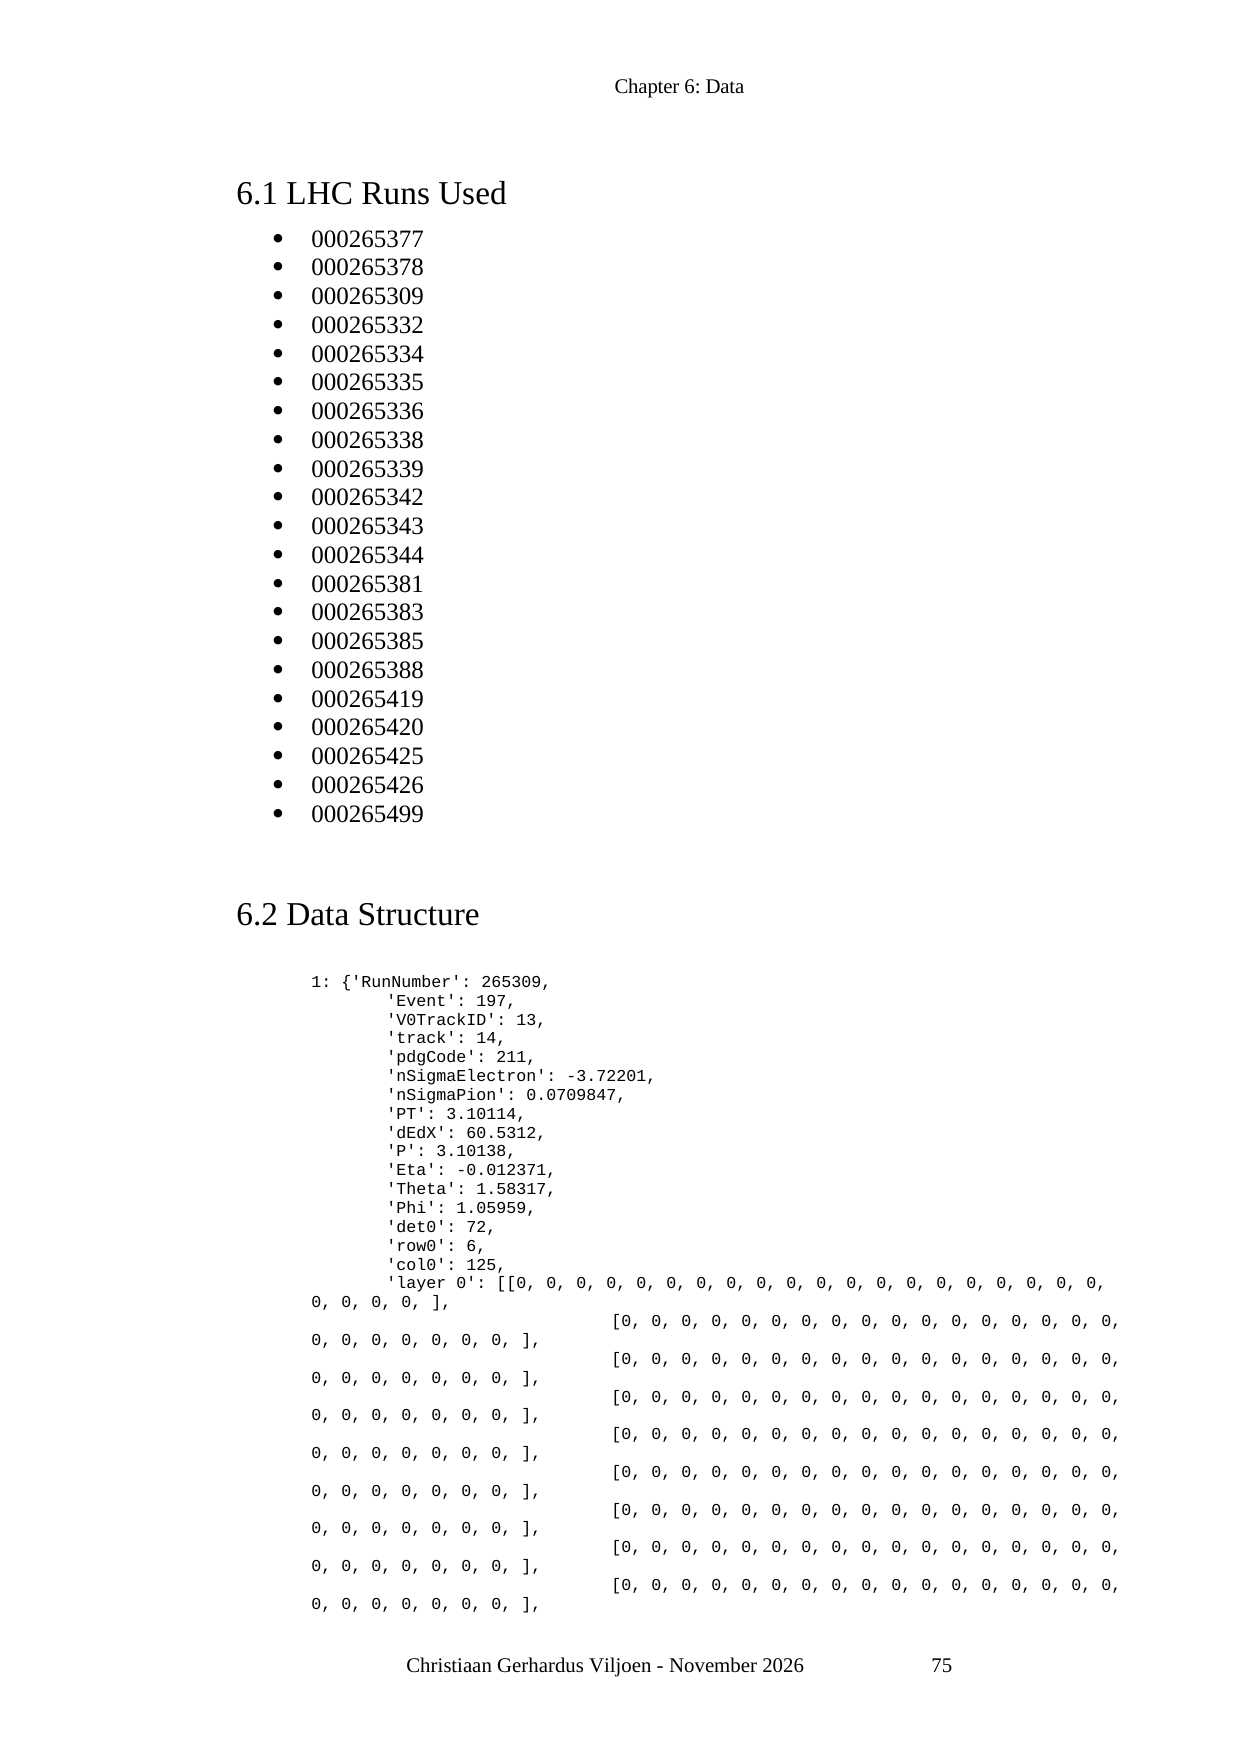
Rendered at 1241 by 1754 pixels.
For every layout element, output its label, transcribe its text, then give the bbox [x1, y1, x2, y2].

text 'Event': 197, [311, 992, 1122, 1011]
text 1: {'RunNumber': 265309, [311, 973, 1122, 992]
list 000265383 [274, 597, 1122, 626]
list 000265344 [274, 540, 1122, 569]
list 000265426 [274, 770, 1122, 799]
list 000265381 [274, 569, 1122, 597]
text 'Theta': 1.58317, [311, 1181, 1122, 1199]
text 'V0TrackID': 13, [311, 1011, 1122, 1030]
list 000265343 [274, 511, 1122, 540]
text [0, 0, 0, 0, 0, 0, 0, 0, 0, 0, 0, 0, 0, 0, 0, 0, 0, 0, 0, 0, 0, 0, 0, 0, ], [311, 1388, 1122, 1426]
text [0, 0, 0, 0, 0, 0, 0, 0, 0, 0, 0, 0, 0, 0, 0, 0, 0, 0, 0, 0, 0, 0, 0, 0, ], [311, 1539, 1122, 1577]
text 'row0': 6, [311, 1237, 1122, 1256]
text [0, 0, 0, 0, 0, 0, 0, 0, 0, 0, 0, 0, 0, 0, 0, 0, 0, 0, 0, 0, 0, 0, 0, 0, ], [311, 1501, 1122, 1539]
subtitle Data Structure [236, 894, 1122, 932]
text 'track': 14, [311, 1030, 1122, 1049]
list 000265388 [274, 655, 1122, 684]
text 'dEdX': 60.5312, [311, 1124, 1122, 1143]
text 'pdgCode': 211, [311, 1049, 1122, 1068]
text [0, 0, 0, 0, 0, 0, 0, 0, 0, 0, 0, 0, 0, 0, 0, 0, 0, 0, 0, 0, 0, 0, 0, 0, ], [311, 1426, 1122, 1463]
list 000265499 [274, 799, 1122, 827]
list 000265420 [274, 712, 1122, 741]
list 000265342 [274, 482, 1122, 511]
list 000265377 [274, 224, 1122, 252]
list 000265385 [274, 626, 1122, 655]
text 'nSigmaElectron': -3.72201, [311, 1068, 1122, 1086]
list 000265425 [274, 741, 1122, 770]
list 000265335 [274, 367, 1122, 396]
list 000265378 [274, 252, 1122, 281]
list 000265332 [274, 310, 1122, 339]
text [0, 0, 0, 0, 0, 0, 0, 0, 0, 0, 0, 0, 0, 0, 0, 0, 0, 0, 0, 0, 0, 0, 0, 0, ], [311, 1463, 1122, 1501]
text 'PT': 3.10114, [311, 1105, 1122, 1124]
list 000265419 [274, 684, 1122, 712]
text 'det0': 72, [311, 1218, 1122, 1237]
text 'Eta': -0.012371, [311, 1162, 1122, 1181]
list 000265338 [274, 425, 1122, 454]
text 'col0': 125, [311, 1256, 1122, 1275]
list 000265339 [274, 454, 1122, 482]
text 'Phi': 1.05959, [311, 1199, 1122, 1218]
list 000265309 [274, 281, 1122, 310]
list 000265336 [274, 396, 1122, 425]
text [0, 0, 0, 0, 0, 0, 0, 0, 0, 0, 0, 0, 0, 0, 0, 0, 0, 0, 0, 0, 0, 0, 0, 0, ], [311, 1577, 1122, 1614]
text [0, 0, 0, 0, 0, 0, 0, 0, 0, 0, 0, 0, 0, 0, 0, 0, 0, 0, 0, 0, 0, 0, 0, 0, ], [311, 1350, 1122, 1388]
subtitle LHC Runs Used [236, 173, 1122, 211]
text [0, 0, 0, 0, 0, 0, 0, 0, 0, 0, 0, 0, 0, 0, 0, 0, 0, 0, 0, 0, 0, 0, 0, 0, ], [311, 1313, 1122, 1350]
text 'nSigmaPion': 0.0709847, [311, 1086, 1122, 1105]
text 'P': 3.10138, [311, 1143, 1122, 1162]
list 000265334 [274, 339, 1122, 367]
text 'layer 0': [[0, 0, 0, 0, 0, 0, 0, 0, 0, 0, 0, 0, 0, 0, 0, 0, 0, 0, 0, 0, 0, 0, 0, 0, ], [311, 1275, 1122, 1313]
